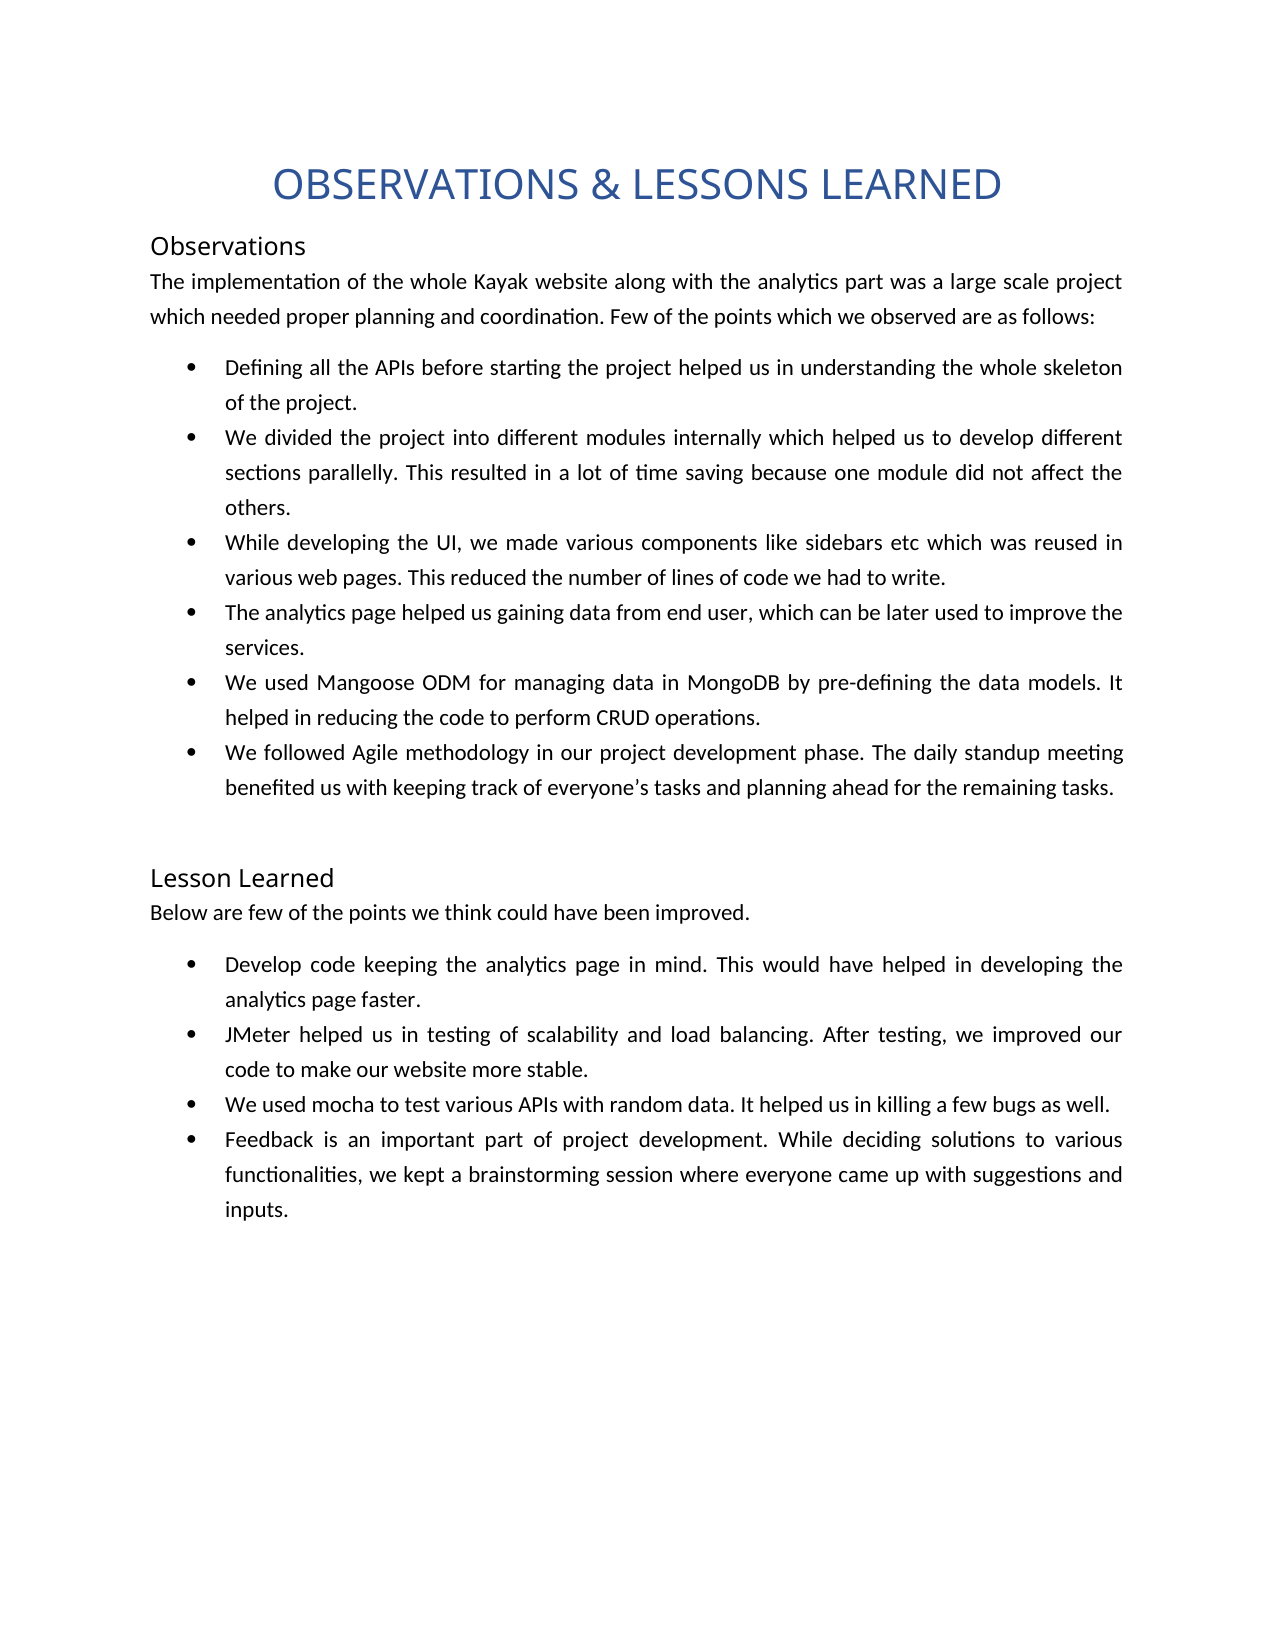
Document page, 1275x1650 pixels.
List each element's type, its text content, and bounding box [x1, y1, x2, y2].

list The analytics page helped us gaining data from end user, which can be later used to improve the services. [187, 598, 1125, 662]
list Feedback is an important part of project development. While deciding solutions to various functionalities, we kept a brainstorming session where everyone came up with suggestions and inputs. [187, 1125, 1125, 1223]
subtitle OBSERVATIONS & LESSONS LEARNED [150, 155, 1125, 212]
list While developing the UI, we made various components like sidebars etc which was reused in various web pages. This reduced the number of lines of code we had to write. [187, 528, 1125, 592]
list Develop code keeping the analytics page in mind. This would have helped in developing the analytics page faster. [187, 950, 1125, 1013]
list JMeter helped us in testing of scalability and load balancing. After testing, we improved our code to make our website more stable. [187, 1020, 1125, 1083]
text The implementation of the whole Kayak website along with the analytics part was a large scale project which needed proper planning and coordination. Few of the points which we observed are as follows: [150, 267, 1125, 330]
list We used mocha to test various APIs with random data. It helped us in killing a few bugs as well. [187, 1090, 1125, 1118]
list We followed Agile methodology in our project development phase. The daily standup meeting benefited us with keeping track of everyone’s tasks and planning ahead for the remaining tasks. [187, 738, 1125, 802]
text Below are few of the points we think could have been improved. [150, 898, 1125, 926]
list Defining all the APIs before starting the project helped us in understanding the whole skeleton of the project. [187, 353, 1125, 417]
subtitle Observations [150, 229, 1125, 263]
list We used Mangoose ODM for managing data in MongoDB by pre-defining the data models. It helped in reducing the code to perform CRUD operations. [187, 668, 1125, 732]
subtitle Lesson Learned [150, 860, 1125, 894]
list We divided the project into different modules internally which helped us to develop different sections parallelly. This resulted in a lot of time saving because one module did not affect the others. [187, 423, 1125, 522]
